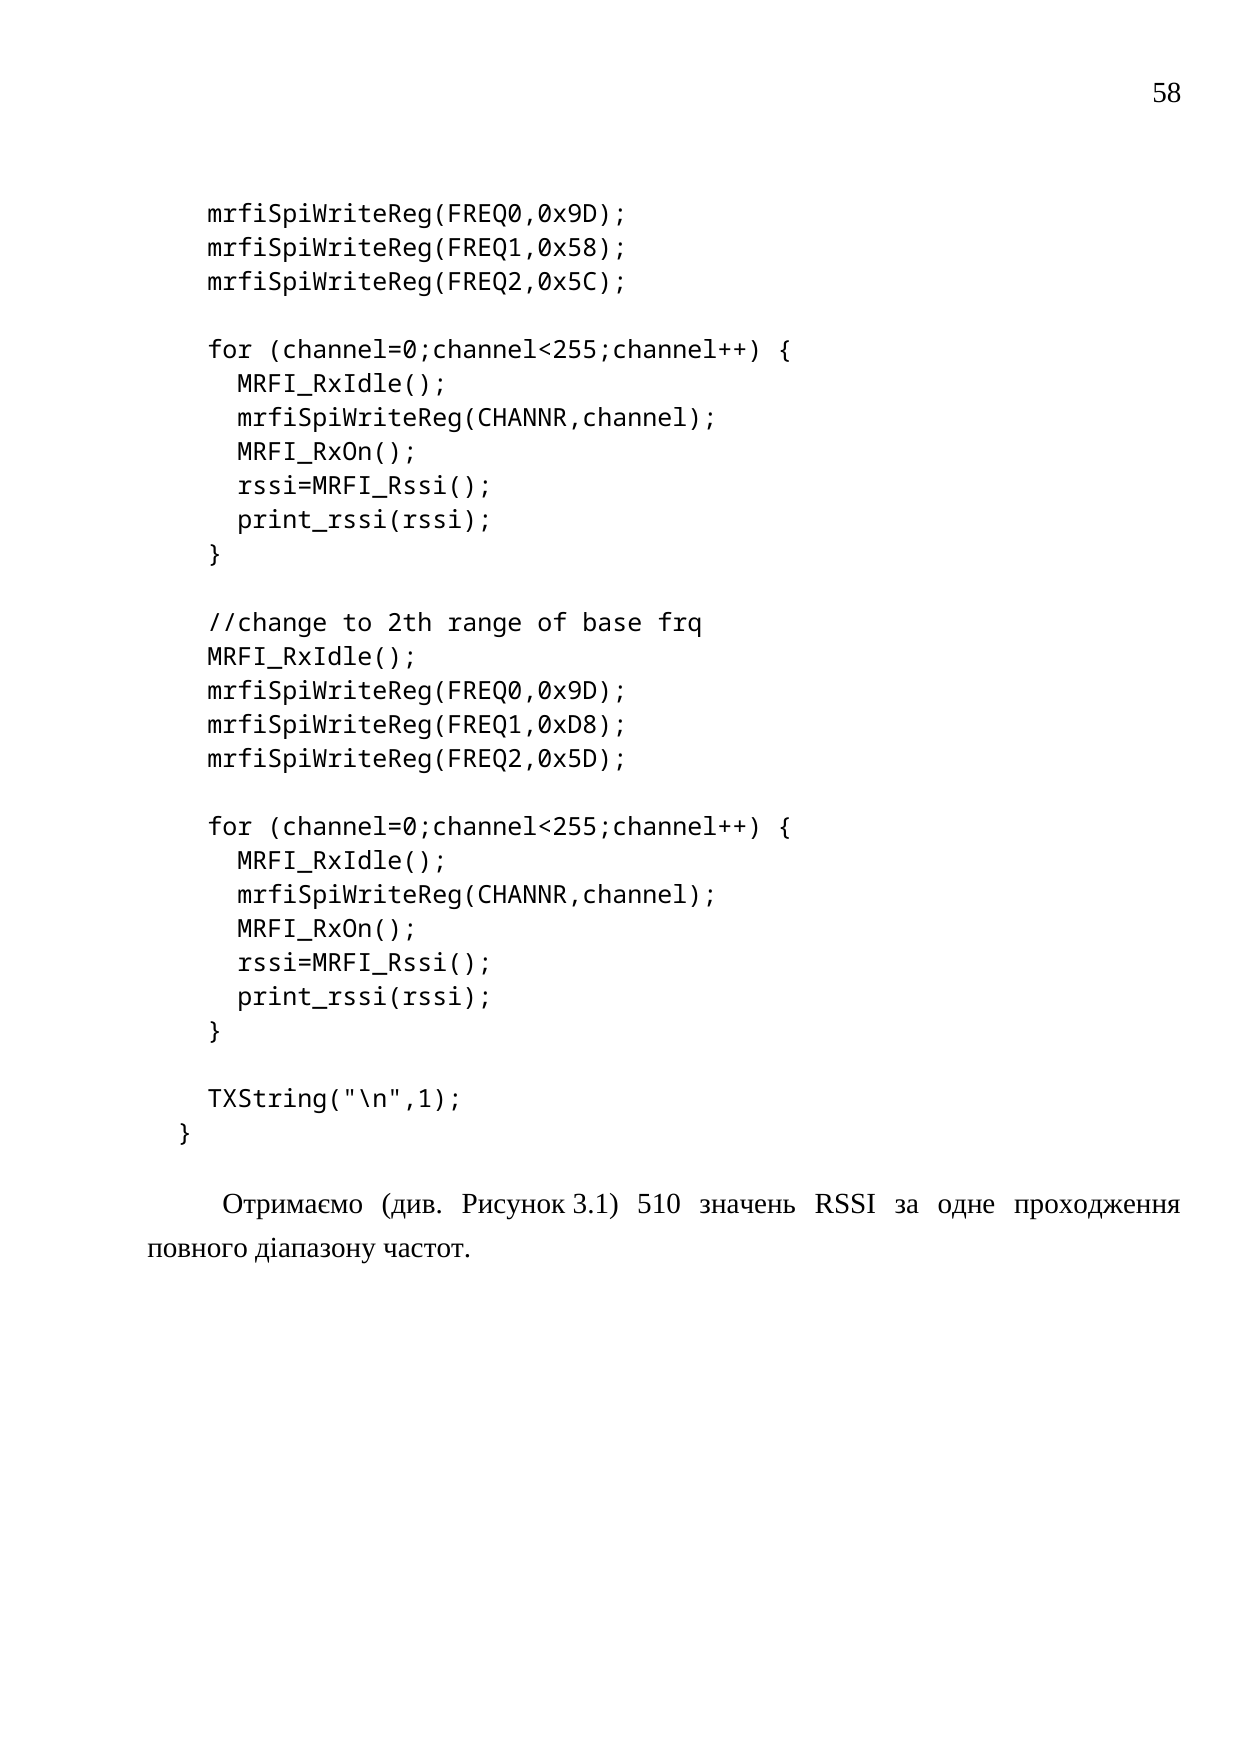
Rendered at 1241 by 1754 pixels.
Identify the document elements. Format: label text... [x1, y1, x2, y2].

text mrfiSpiWriteReg(FREQ0,0x9D); [147, 195, 1181, 229]
text mrfiSpiWriteReg(CHANNR,channel); [147, 877, 1181, 911]
text mrfiSpiWriteReg(FREQ2,0x5C); [147, 263, 1181, 298]
text MRFI_RxIdle(); [147, 366, 1181, 400]
text for (channel=0;channel<255;channel++) { [147, 332, 1181, 366]
text MRFI_RxOn(); [147, 911, 1181, 945]
text print_rssi(rssi); [147, 502, 1181, 536]
text MRFI_RxIdle(); [147, 843, 1181, 877]
text } [147, 1013, 1181, 1047]
text } [147, 536, 1181, 570]
text mrfiSpiWriteReg(FREQ2,0x5D); [147, 740, 1181, 774]
text TXString("\n",1); [147, 1081, 1181, 1115]
text print_rssi(rssi); [147, 979, 1181, 1013]
text } [147, 1115, 1181, 1149]
text mrfiSpiWriteReg(FREQ1,0x58); [147, 229, 1181, 263]
text rssi=MRFI_Rssi(); [147, 945, 1181, 979]
text MRFI_RxIdle(); [147, 638, 1181, 672]
text //change to 2th range of base frq [147, 604, 1181, 638]
text mrfiSpiWriteReg(FREQ0,0x9D); [147, 672, 1181, 706]
text for (channel=0;channel<255;channel++) { [147, 808, 1181, 843]
text mrfiSpiWriteReg(FREQ1,0xD8); [147, 706, 1181, 740]
text Отримаємо (див. рисунок 3.14) 510 значень RSSI за одне проходження повного діапазону частот. [147, 1187, 1181, 1264]
text MRFI_RxOn(); [147, 434, 1181, 468]
text mrfiSpiWriteReg(CHANNR,channel); [147, 400, 1181, 434]
text rssi=MRFI_Rssi(); [147, 468, 1181, 502]
